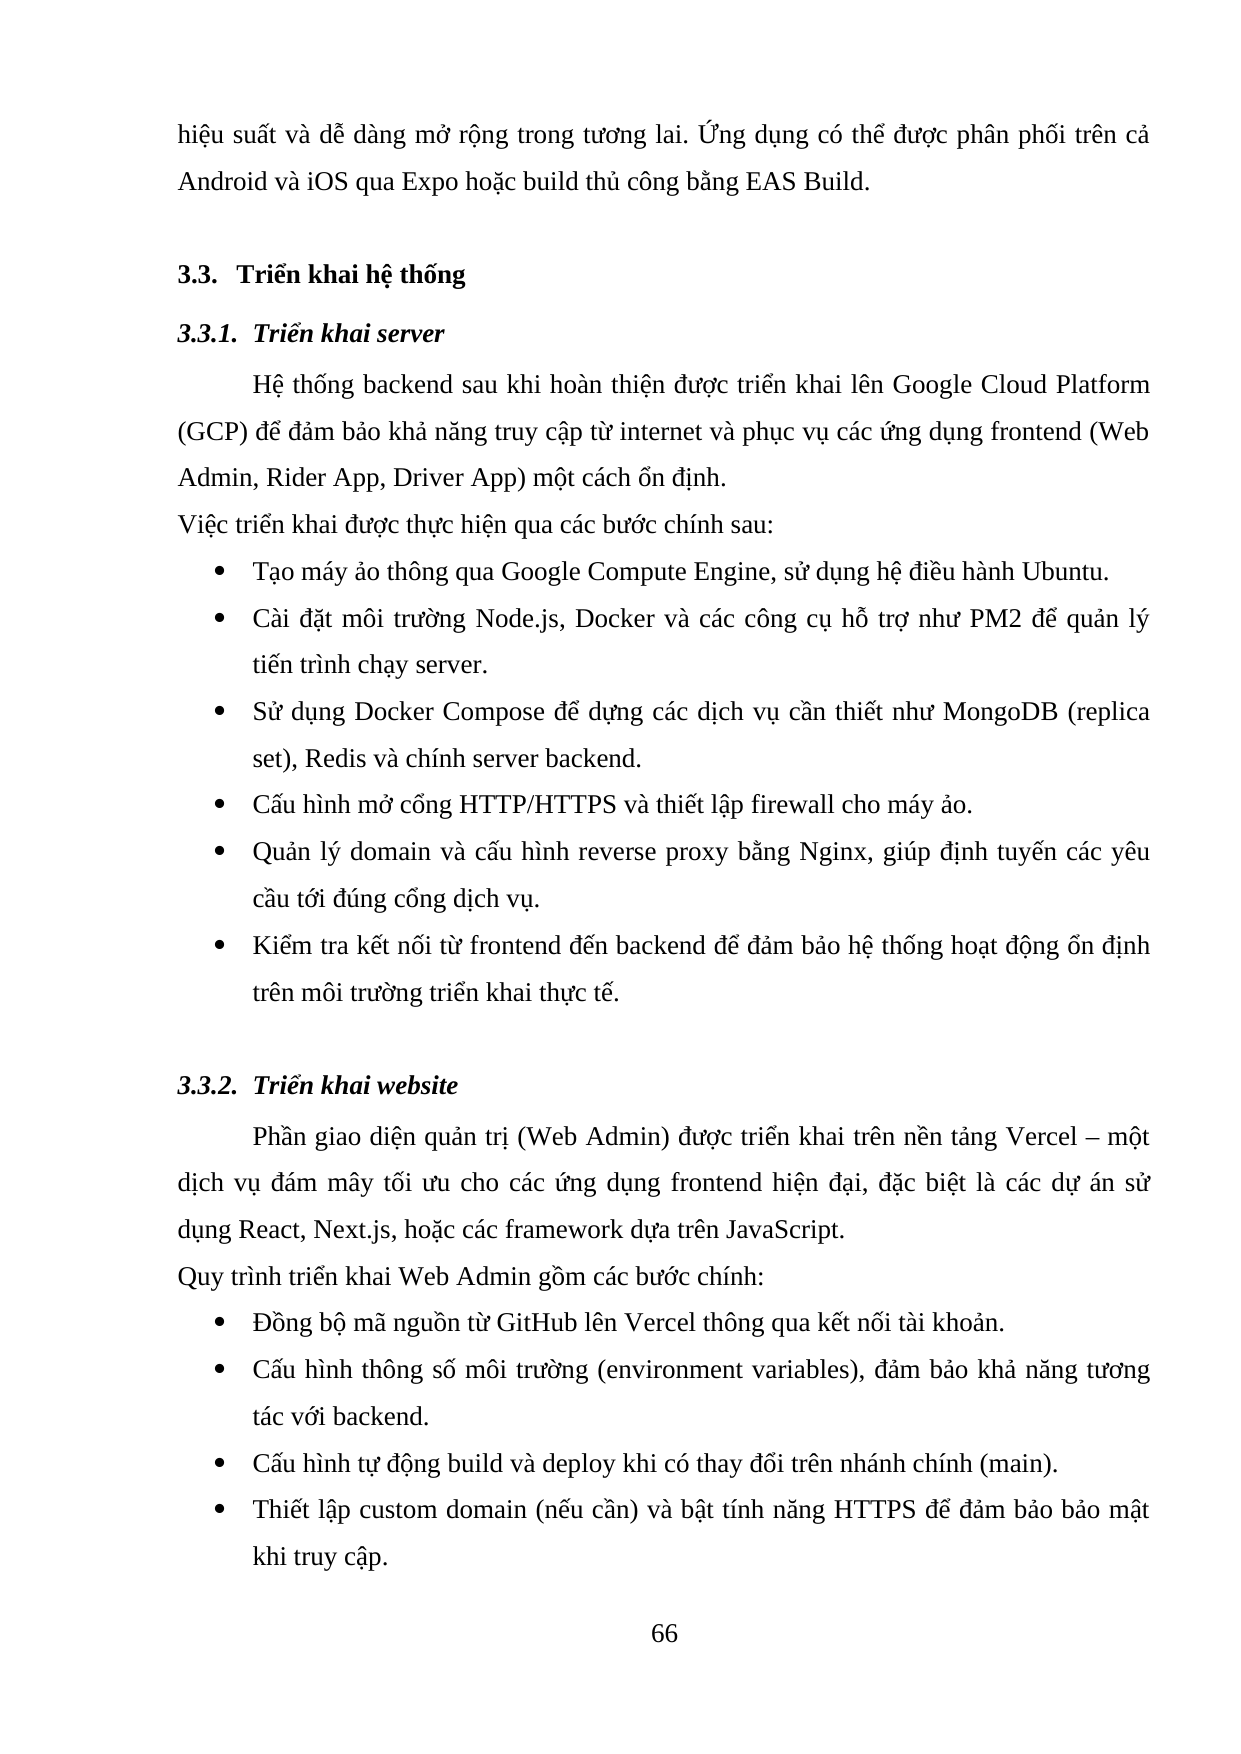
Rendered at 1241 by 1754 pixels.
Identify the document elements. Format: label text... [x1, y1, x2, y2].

list Cấu hình mở cổng HTTP/HTTPS và thiết lập firewall cho máy ảo. [215, 788, 1152, 820]
subtitle Triển khai hệ thống [177, 258, 1152, 289]
list Đồng bộ mã nguồn từ GitHub lên Vercel thông qua kết nối tài khoản. [215, 1306, 1152, 1338]
text Việc triển khai được thực hiện qua các bước chính sau: [177, 508, 1152, 539]
text Quy trình triển khai Web Admin gồm các bước chính: [177, 1260, 1152, 1291]
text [177, 118, 1152, 196]
list Cài đặt môi trường Node.js, Docker và các công cụ hỗ trợ như PM2 để quản lý tiến trình chạy server. [215, 602, 1152, 679]
subtitle Triển khai server [177, 317, 1152, 348]
list Sử dụng Docker Compose để dựng các dịch vụ cần thiết như MongoDB (replica set), Redis và chính server backend. [215, 695, 1152, 773]
text Phần giao diện quản trị (Web Admin) được triển khai trên nền tảng Vercel – một dịch vụ đám mây tối ưu cho các ứng dụng frontend hiện đại, đặc biệt là các dự án sử dụng React, Next.js, hoặc các framework dựa trên JavaScript. [177, 1120, 1152, 1244]
subtitle Triển khai website [177, 1069, 1152, 1100]
list Thiết lập custom domain (nếu cần) và bật tính năng HTTPS để đảm bảo bảo mật khi truy cập. [215, 1494, 1152, 1572]
list Cấu hình tự động build và deploy khi có thay đổi trên nhánh chính (main). [215, 1447, 1152, 1478]
text Hệ thống backend sau khi hoàn thiện được triển khai lên Google Cloud Platform (GCP) để đảm bảo khả năng truy cập từ internet và phục vụ các ứng dụng frontend (Web Admin, Rider App, Driver App) một cách ổn định. [177, 368, 1152, 493]
list Kiểm tra kết nối từ frontend đến backend để đảm bảo hệ thống hoạt động ổn định trên môi trường triển khai thực tế. [215, 929, 1152, 1007]
list Tạo máy ảo thông qua Google Compute Engine, sử dụng hệ điều hành Ubuntu. [215, 555, 1152, 586]
list Cấu hình thông số môi trường (environment variables), đảm bảo khả năng tương tác với backend. [215, 1353, 1152, 1431]
list Quản lý domain và cấu hình reverse proxy bằng Nginx, giúp định tuyến các yêu cầu tới đúng cổng dịch vụ. [215, 835, 1152, 913]
